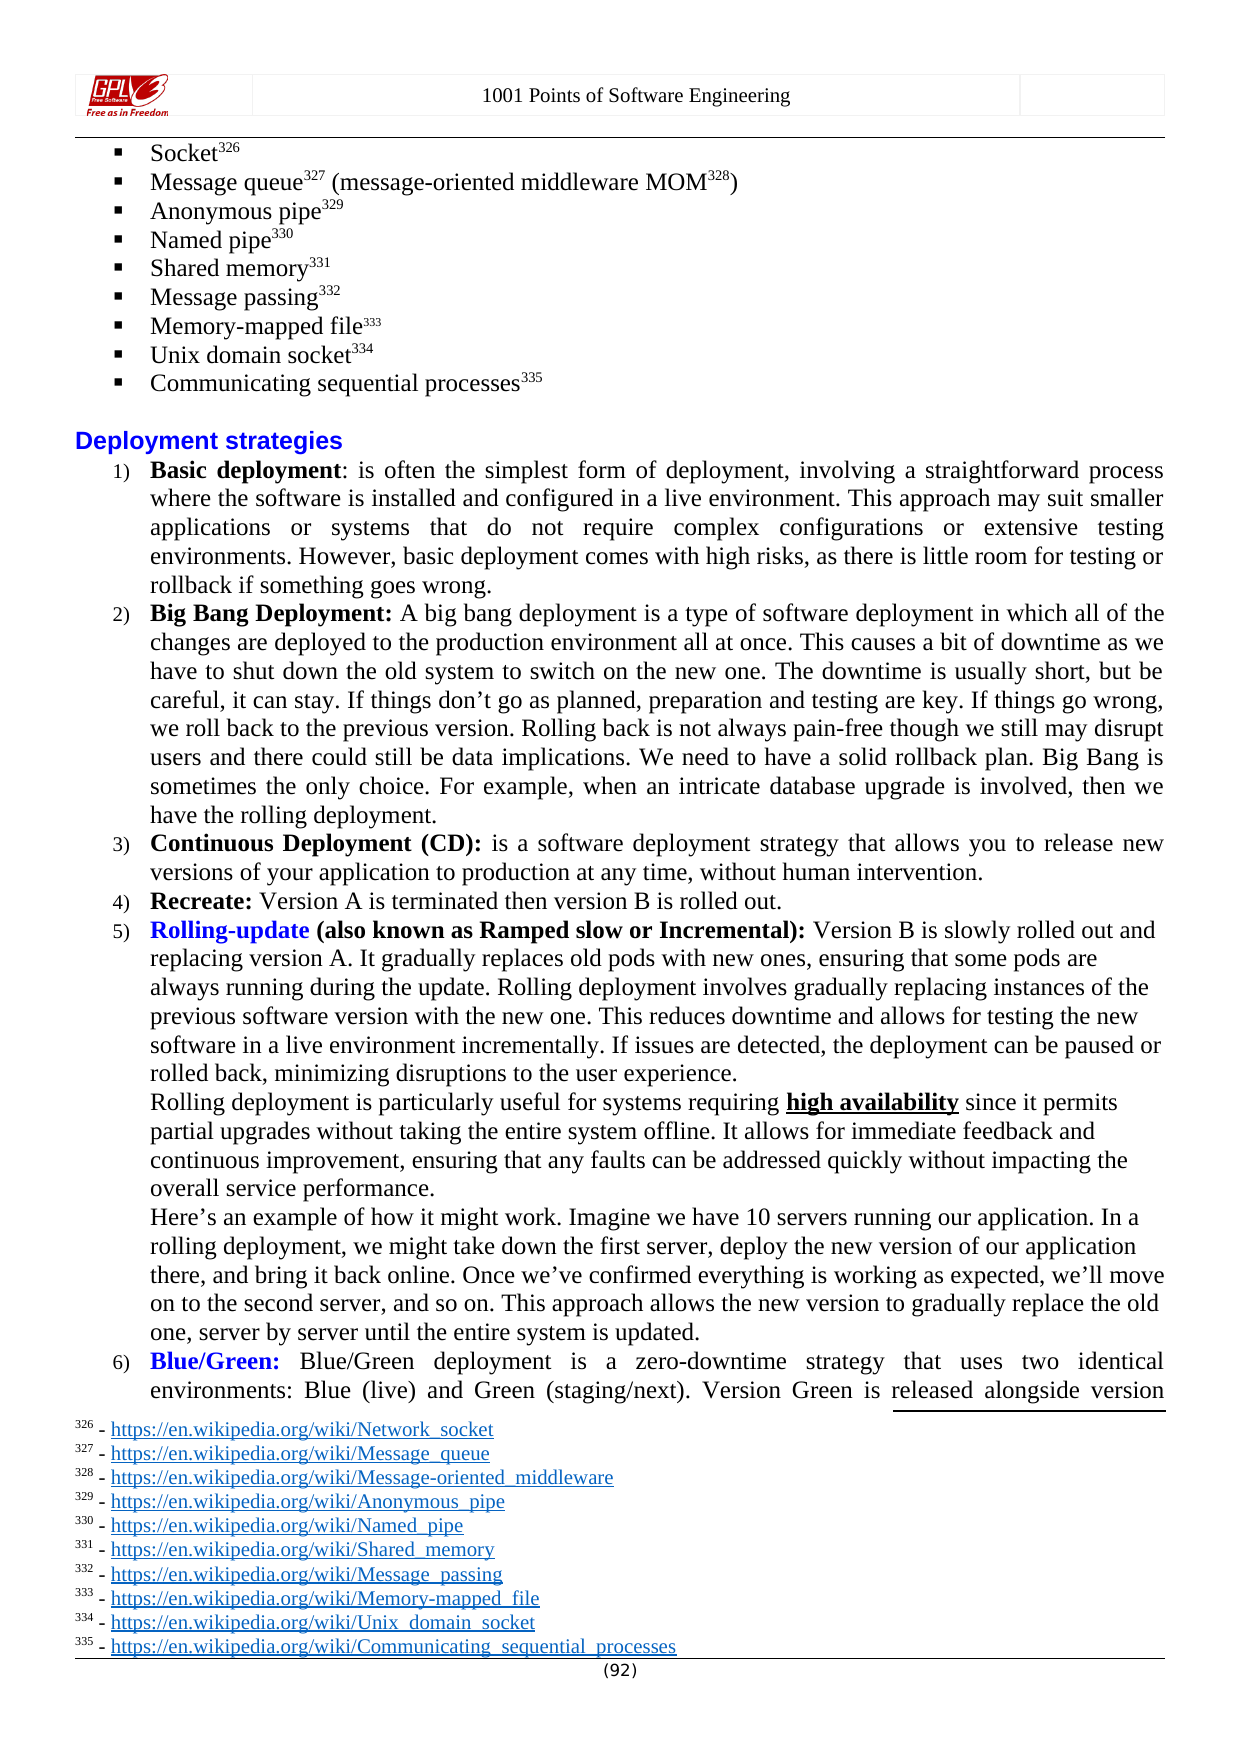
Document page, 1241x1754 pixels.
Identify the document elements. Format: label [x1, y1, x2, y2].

picture [86, 74, 168, 116]
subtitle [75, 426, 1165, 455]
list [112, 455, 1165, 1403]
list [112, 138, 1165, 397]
